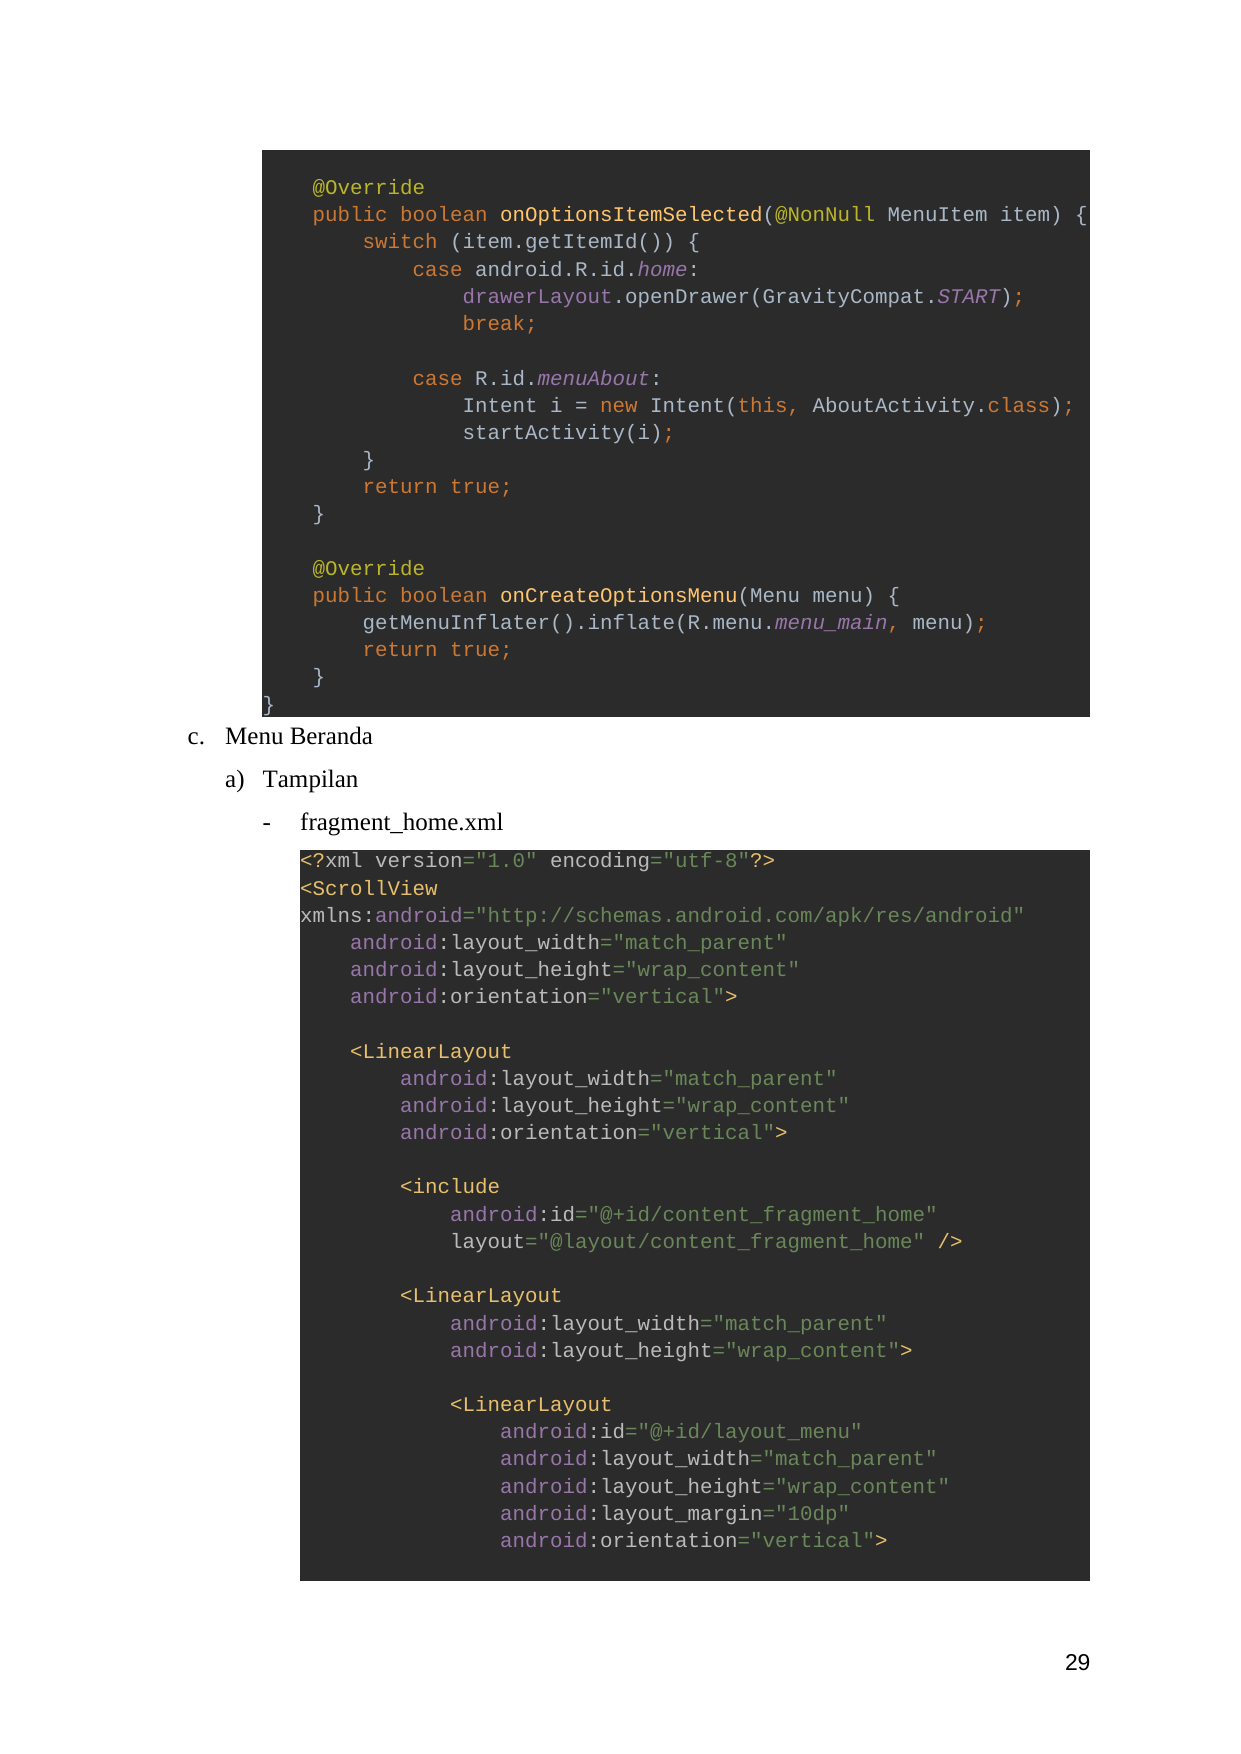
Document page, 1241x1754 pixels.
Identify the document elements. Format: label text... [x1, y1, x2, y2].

list Menu Beranda [187, 721, 1090, 750]
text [262, 150, 1090, 717]
list Tampilan [225, 764, 1090, 793]
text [300, 850, 1090, 1581]
list fragment_home.xml [262, 807, 1090, 836]
